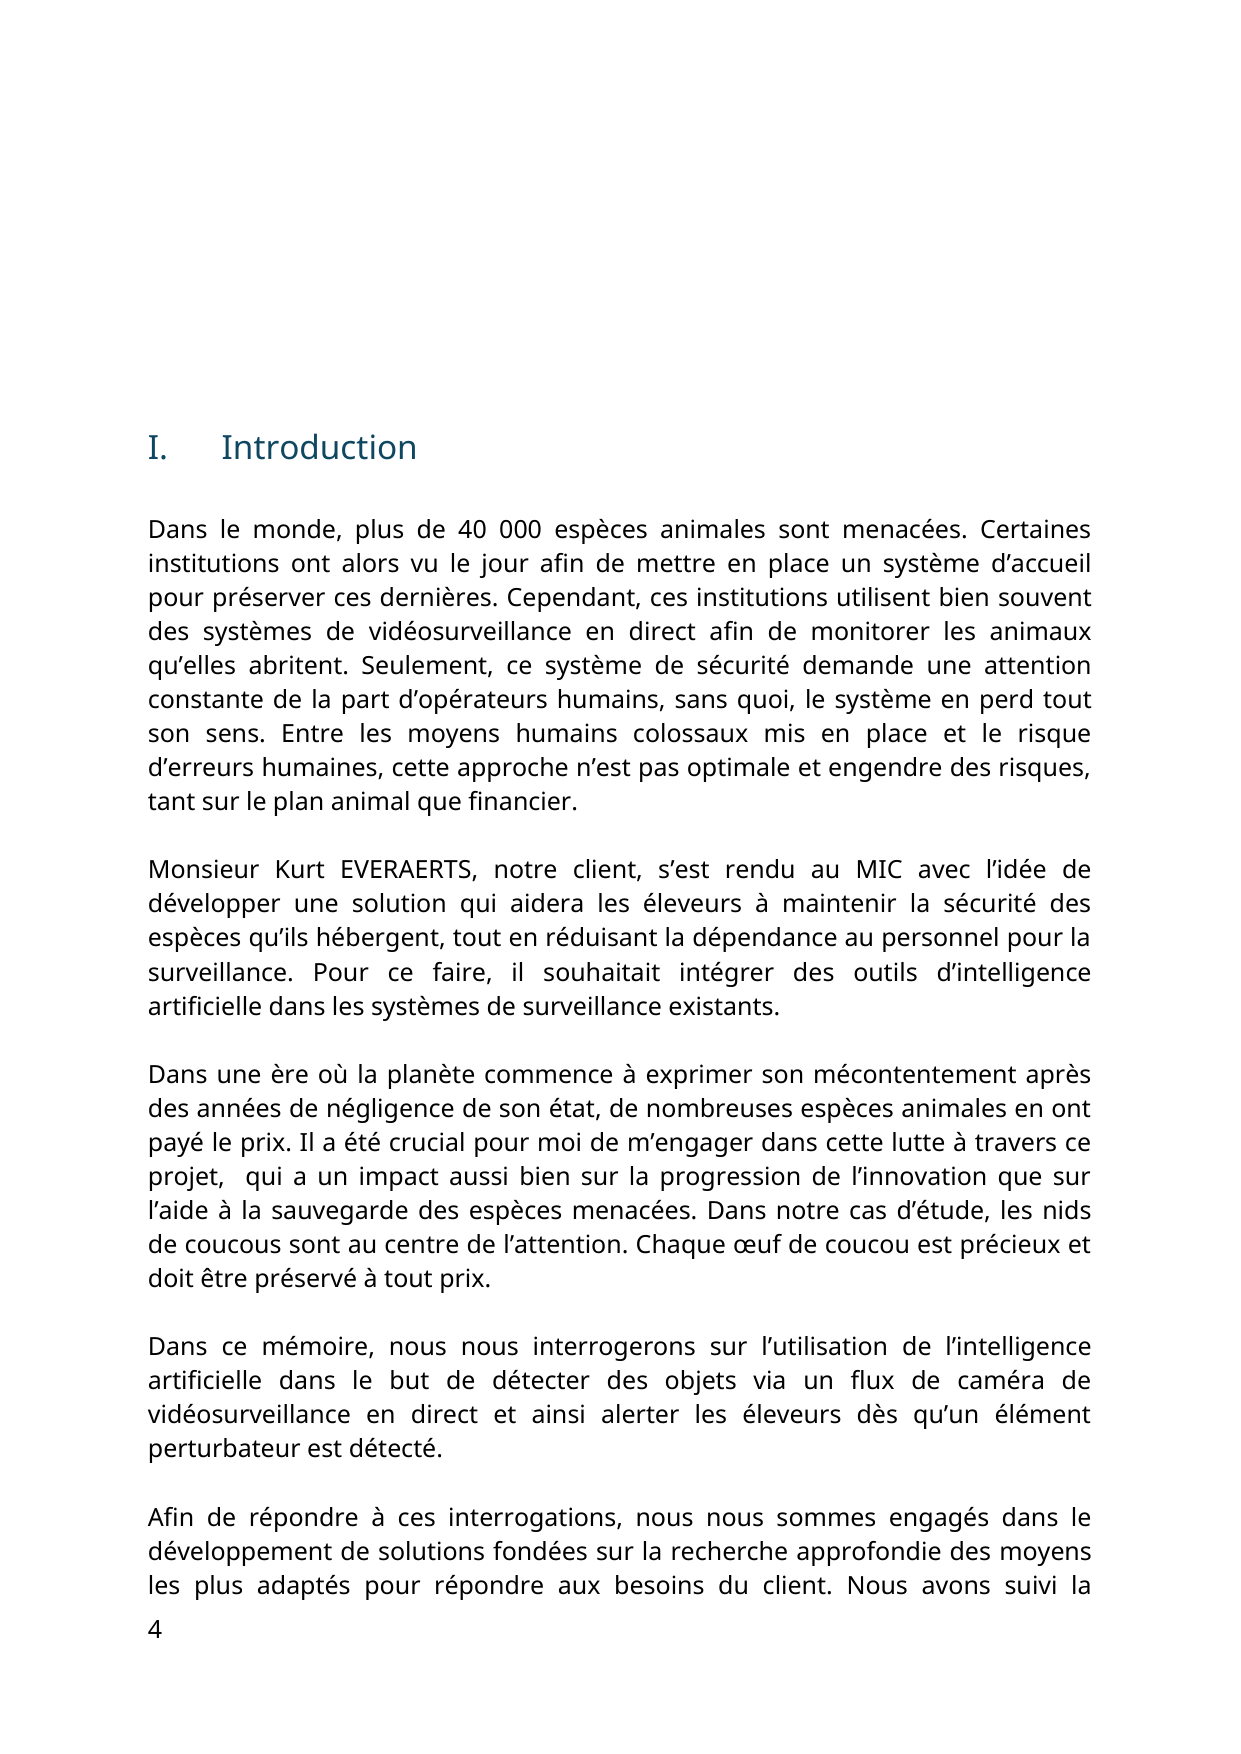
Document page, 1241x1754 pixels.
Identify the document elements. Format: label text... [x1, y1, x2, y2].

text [148, 1499, 1093, 1601]
subtitle Introduction [148, 423, 1093, 469]
text Dans une ère où la planète commence à exprimer son mécontentement après des années de négligence de son état, de nombreuses espèces animales en ont payé le prix. Il a été crucial pour moi de m’engager dans cette lutte à travers ce projet, qui a un impact aussi bien sur la progression de l’innovation que sur l’aide à la sauvegarde des espèces menacées. Dans notre cas d’étude, les nids de coucous sont au centre de l’attention. Chaque œuf de coucou est précieux et doit être préservé à tout prix. [148, 1056, 1093, 1295]
text Dans le monde, plus de 40 000 espèces animales sont menacées. Certaines institutions ont alors vu le jour afin de mettre en place un système d’accueil pour préserver ces dernières. Cependant, ces institutions utilisent bien souvent des systèmes de vidéosurveillance en direct afin de monitorer les animaux qu’elles abritent. Seulement, ce système de sécurité demande une attention constante de la part d’opérateurs humains, sans quoi, le système en perd tout son sens. Entre les moyens humains colossaux mis en place et le risque d’erreurs humaines, cette approche n’est pas optimale et engendre des risques, tant sur le plan animal que financier. [148, 511, 1093, 818]
text Monsieur Kurt EVERAERTS, notre client, s’est rendu au MIC avec l’idée de développer une solution qui aidera les éleveurs à maintenir la sécurité des espèces qu’ils hébergent, tout en réduisant la dépendance au personnel pour la surveillance. Pour ce faire, il souhaitait intégrer des outils d’intelligence artificielle dans les systèmes de surveillance existants. [148, 852, 1093, 1022]
text Dans ce mémoire, nous nous interrogerons sur l’utilisation de l’intelligence artificielle dans le but de détecter des objets via un flux de caméra de vidéosurveillance en direct et ainsi alerter les éleveurs dès qu’un élément perturbateur est détecté. [148, 1329, 1093, 1465]
